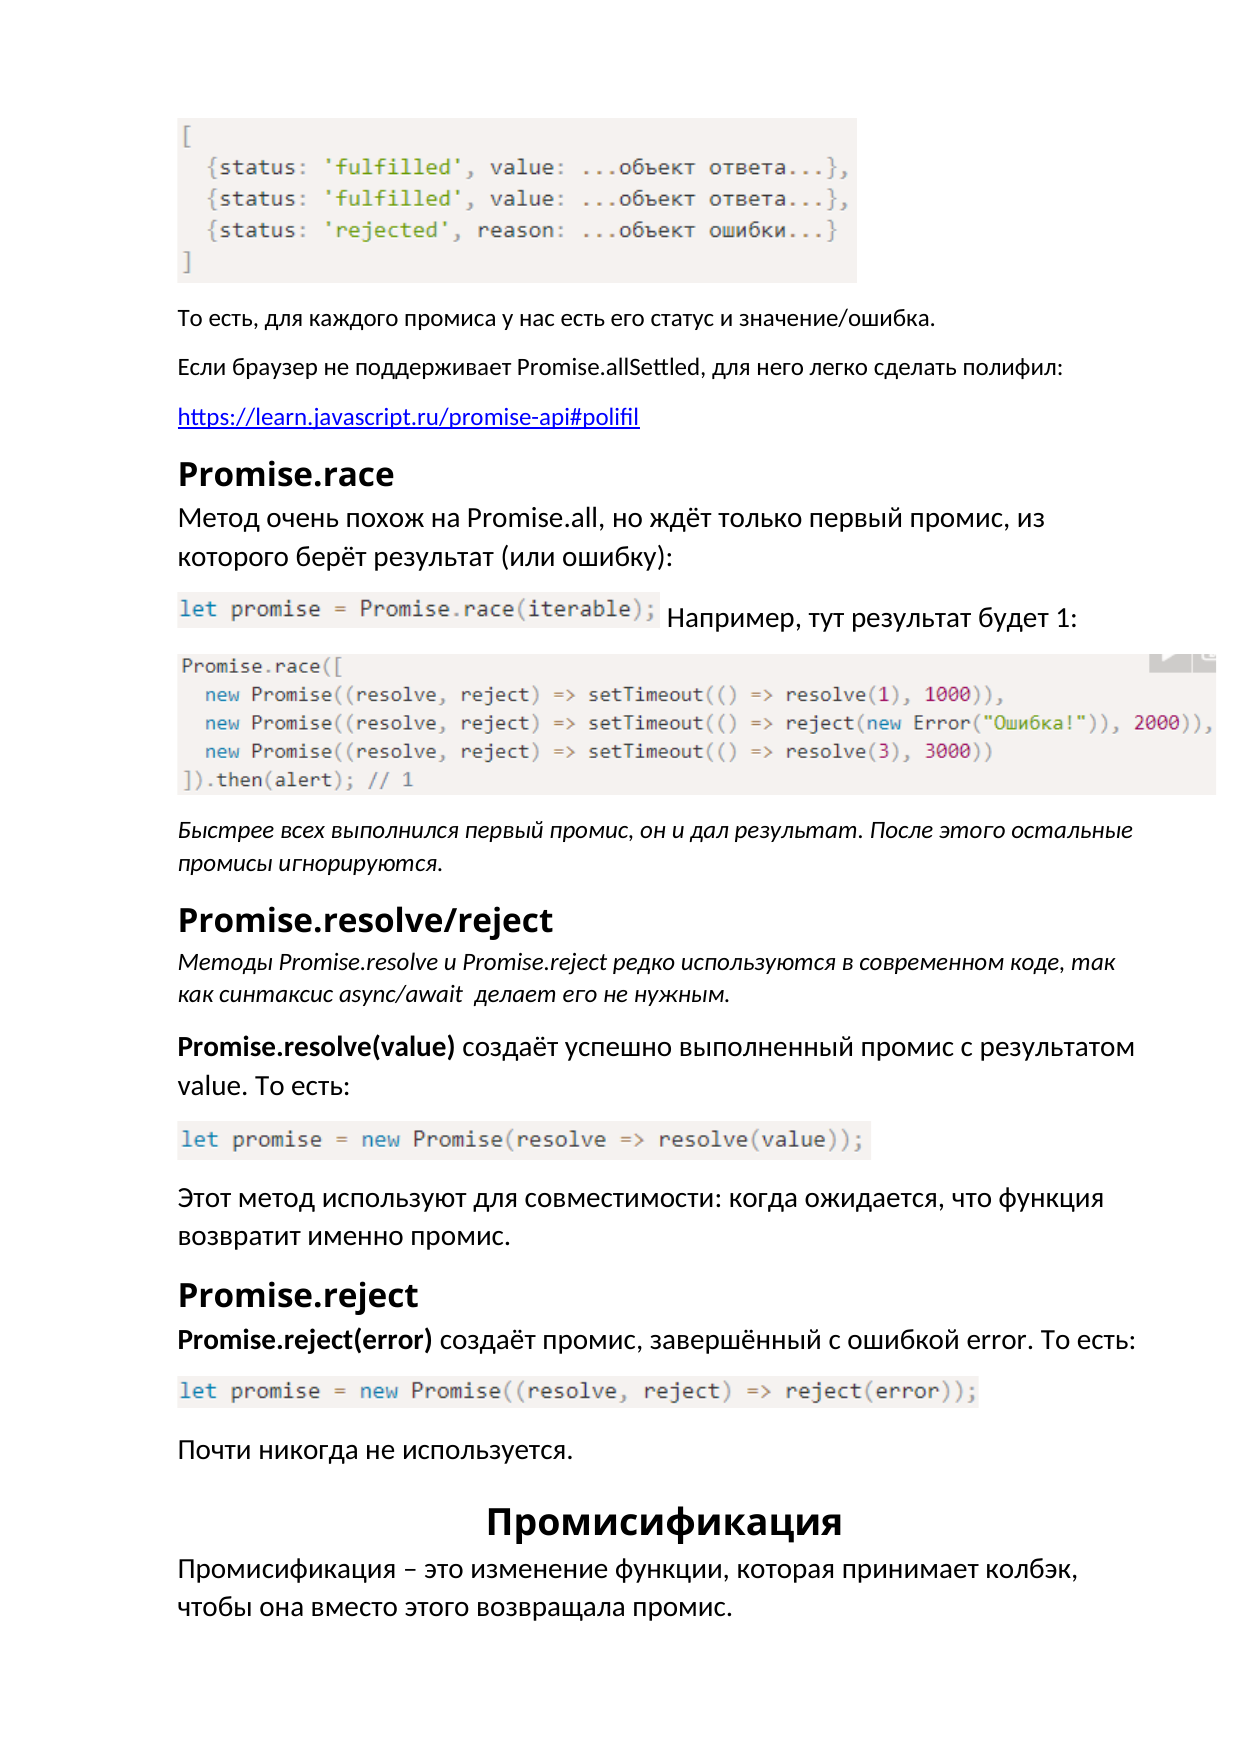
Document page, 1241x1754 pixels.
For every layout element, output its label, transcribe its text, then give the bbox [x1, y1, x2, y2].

picture [177, 1376, 979, 1408]
subtitle Промисификация [177, 1495, 1152, 1546]
text Promise.resolve(value) создаёт успешно выполненный промис с результатом value. То есть: [177, 1028, 1152, 1102]
text Метод очень похож на Promise.all, но ждёт только первый промис, из которого берёт результат (или ошибку): [177, 499, 1152, 573]
text Promise.reject(error) создаёт промис, завершённый с ошибкой error. То есть: [177, 1321, 1152, 1357]
text Если браузер не поддерживает Promise.allSettled, для него легко сделать полифил: [177, 351, 1152, 382]
text Быстрее всех выполнился первый промис, он и дал результат. После этого остальные промисы игнорируются. [177, 814, 1152, 878]
text Почти никогда не используется. [177, 1431, 1152, 1467]
picture [177, 654, 1217, 795]
picture [177, 118, 857, 283]
text https://learn.javascript.ru/promise-api#polifil [177, 401, 1152, 431]
picture [177, 592, 660, 628]
text Методы Promise.resolve и Promise.reject редко используются в современном коде, так как синтаксис async/await делает его не нужным. [177, 946, 1152, 1009]
text Этот метод используют для совместимости: когда ожидается, что функция возвратит именно промис. [177, 1179, 1152, 1253]
text Промисификация – это изменение функции, которая принимает колбэк, чтобы она вместо этого возвращала промис. [177, 1550, 1152, 1624]
picture [177, 1121, 872, 1160]
subtitle Promise.reject [177, 1272, 1152, 1318]
text То есть, для каждого промиса у нас есть его статус и значение/ошибка. [177, 302, 1152, 332]
subtitle Promise.resolve/reject [177, 897, 1152, 942]
subtitle Promise.race [177, 450, 1152, 496]
